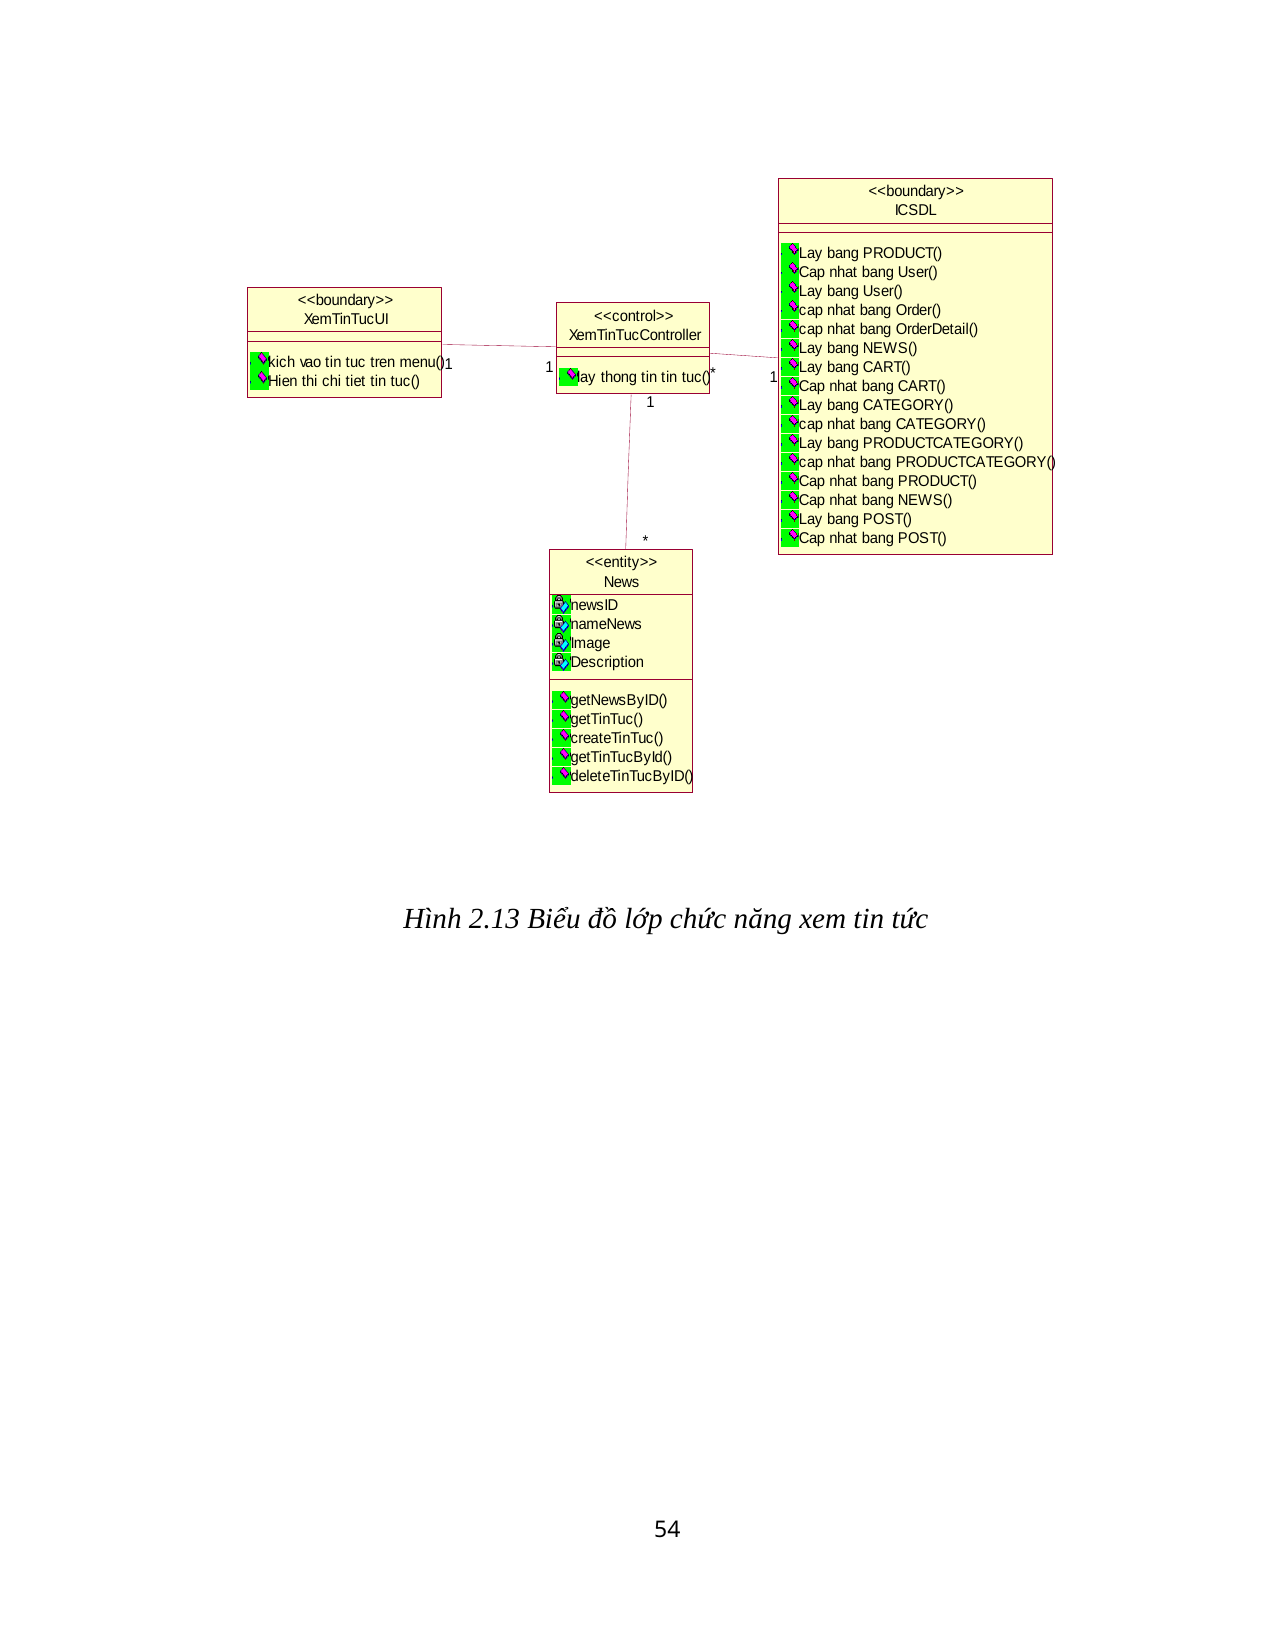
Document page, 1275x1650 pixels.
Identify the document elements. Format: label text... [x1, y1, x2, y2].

text Hình 2.13 Biểu đồ lớp chức năng xem tin tức [207, 901, 1127, 935]
